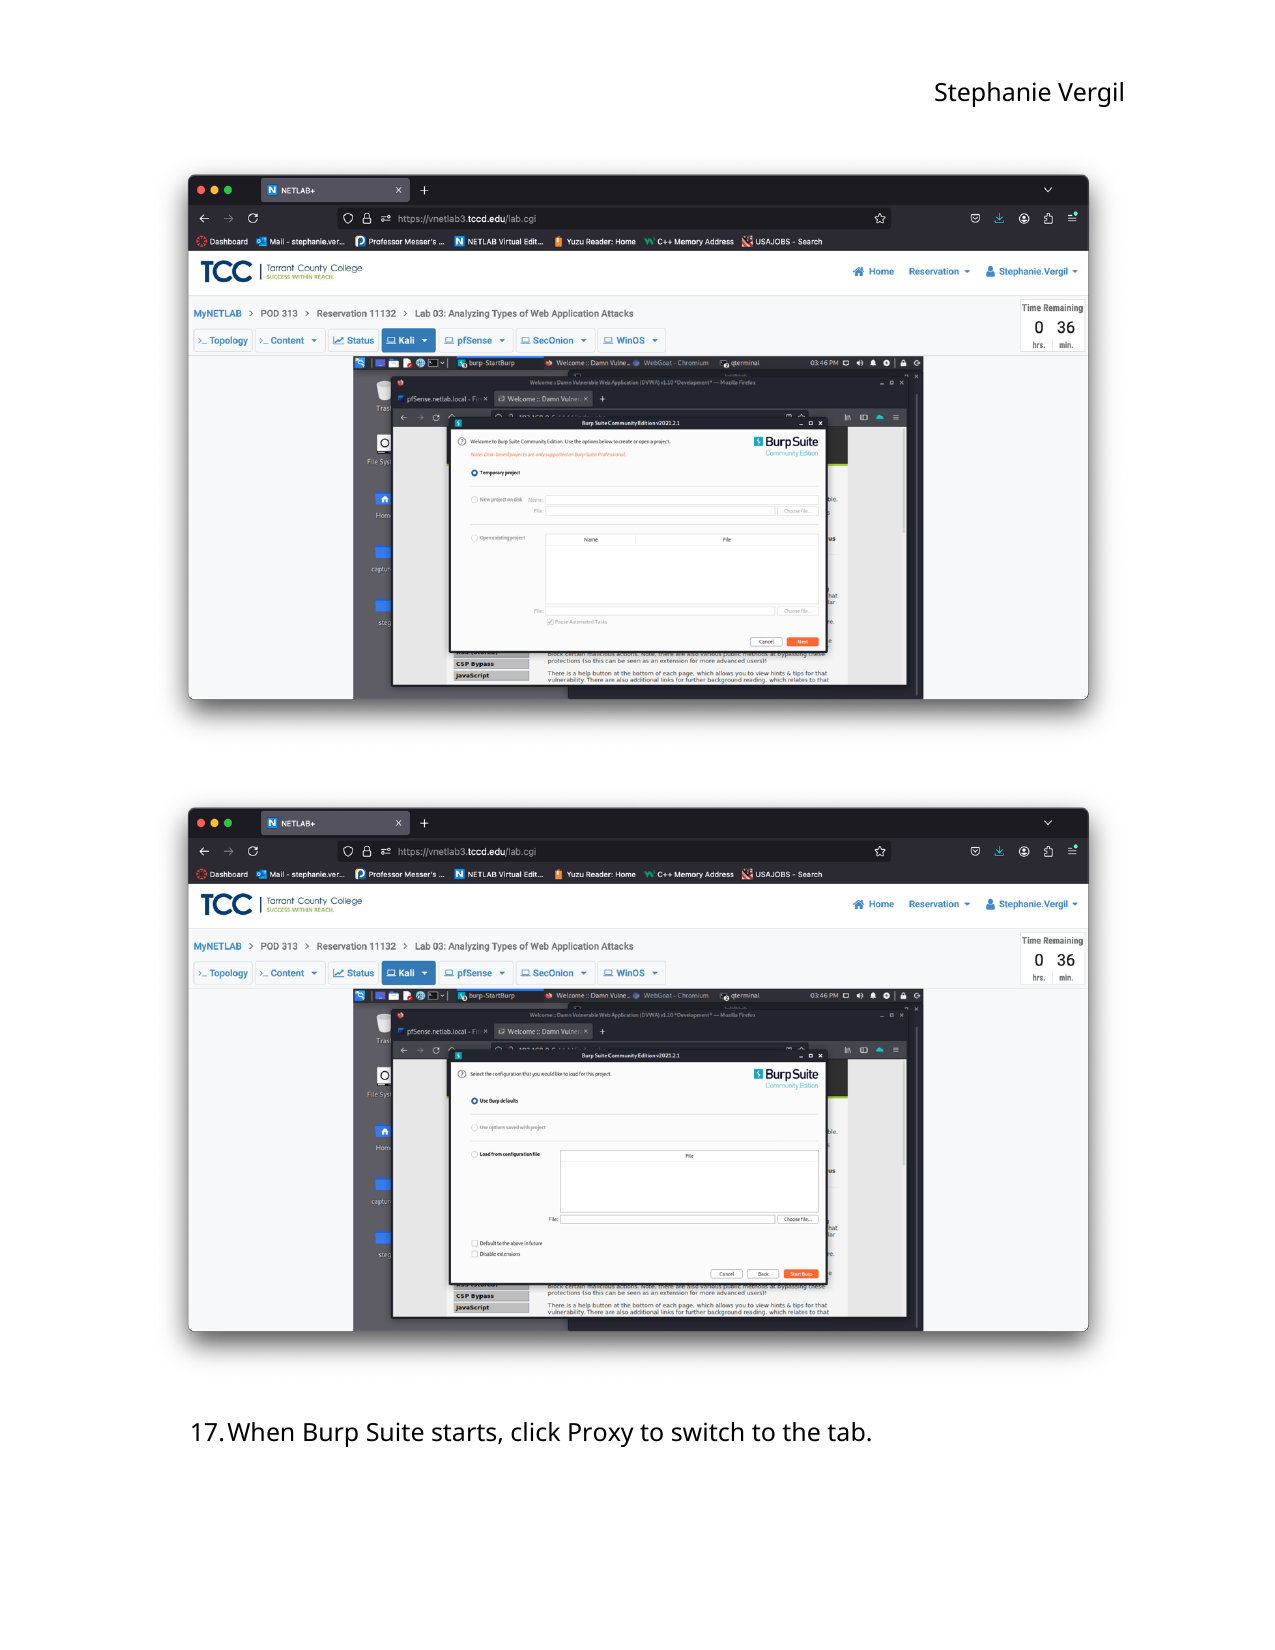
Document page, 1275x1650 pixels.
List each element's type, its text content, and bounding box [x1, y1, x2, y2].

list When Burp Suite starts, click Proxy to switch to the tab. [189, 1414, 1125, 1449]
picture [150, 782, 1125, 1381]
picture [150, 150, 1125, 749]
